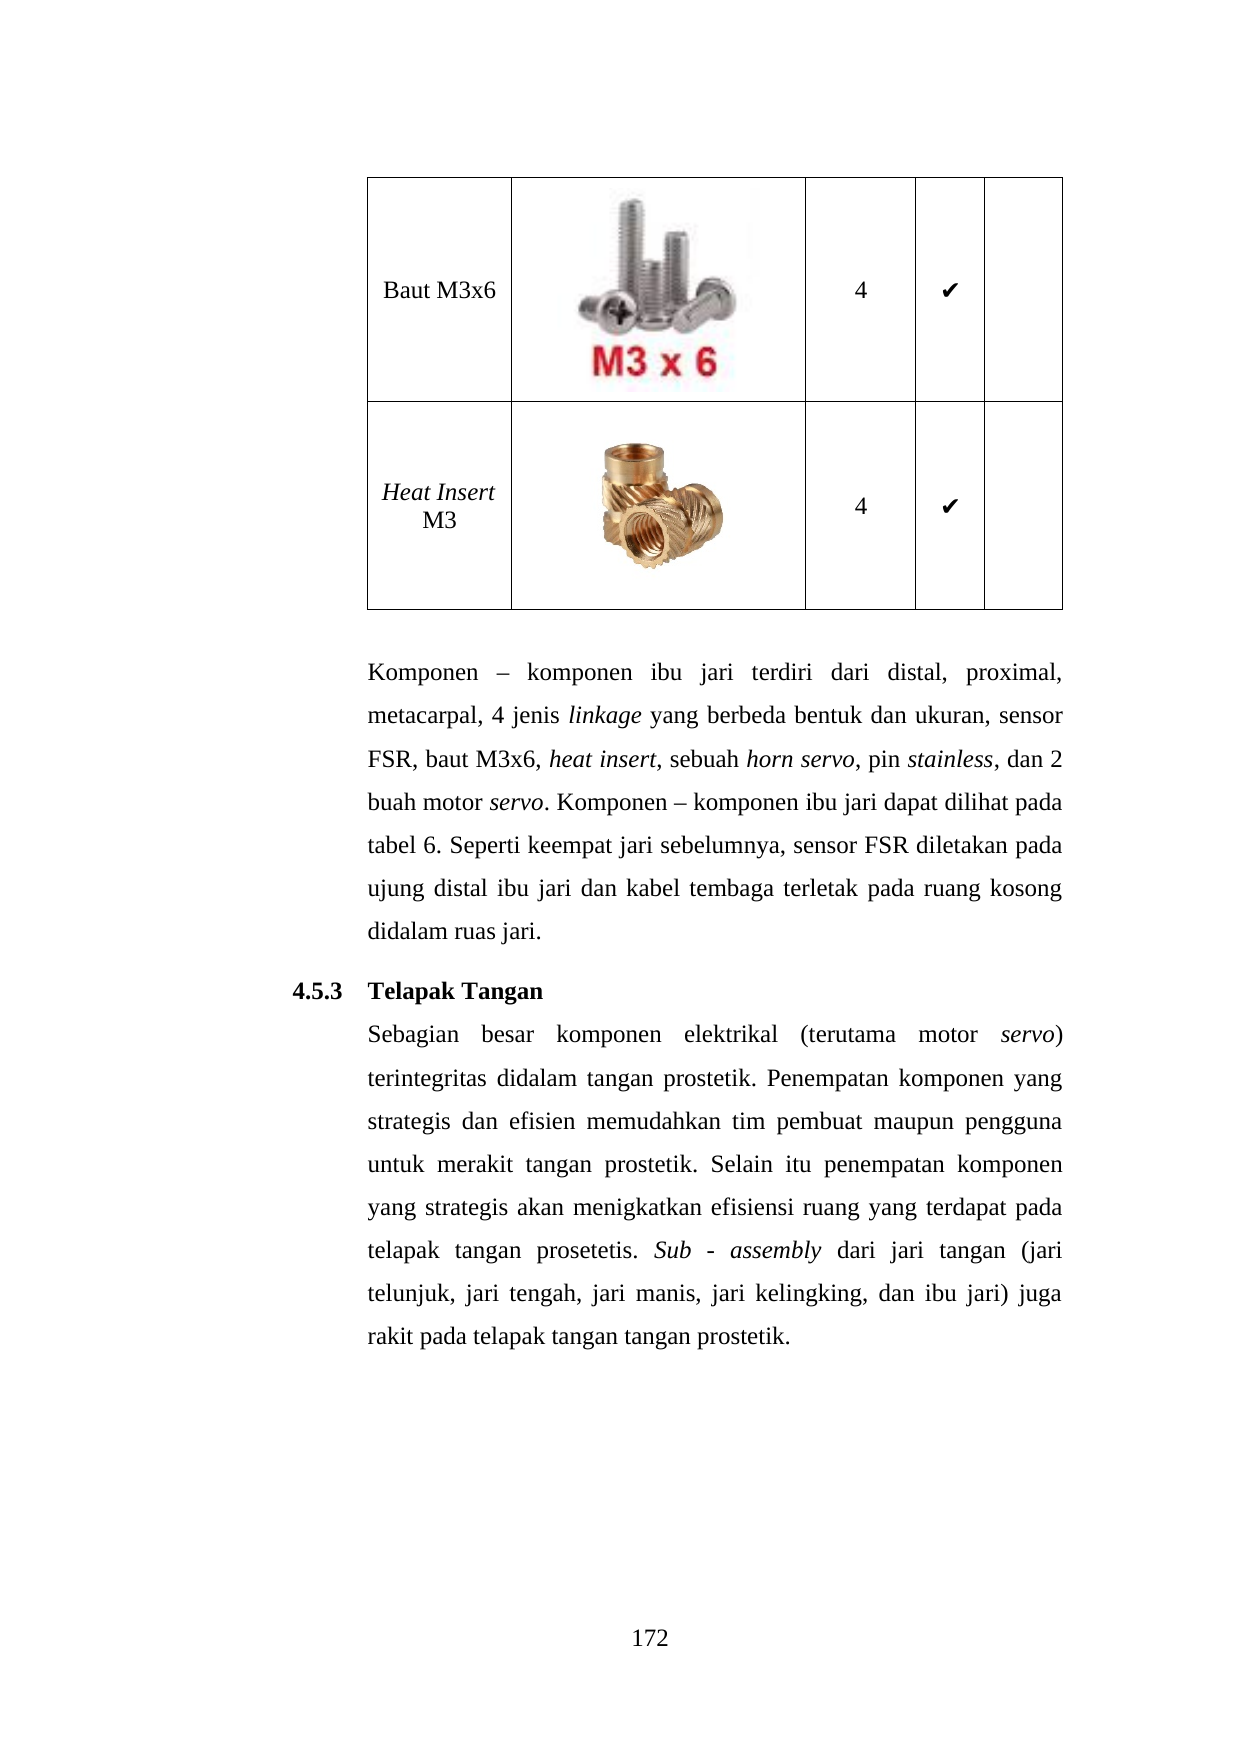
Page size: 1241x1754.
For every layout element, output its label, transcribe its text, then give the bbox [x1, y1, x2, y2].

subtitle Telapak Tangan [292, 976, 1063, 1005]
table_cell 4 [806, 178, 915, 401]
table_cell ✔ [916, 178, 984, 401]
table_cell ✔ [916, 402, 984, 609]
table_cell [985, 402, 1062, 609]
table_cell [512, 402, 805, 609]
text Sebagian besar komponen elektrikal (terutama motor servo) terintegritas didalam tangan prostetik. Penempatan komponen yang strategis dan efisien memudahkan tim pembuat maupun pengguna untuk merakit tangan prostetik. Selain itu penempatan komponen yang strategis akan menigkatkan efisiensi ruang yang terdapat pada telapak tangan prosetetis. Sub - assembly dari jari tangan (jari telunjuk, jari tengah, jari manis, jari kelingking, dan ibu jari) juga rakit pada telapak tangan tangan prostetik. [367, 1019, 1063, 1350]
text Komponen – komponen ibu jari terdiri dari distal, proximal, metacarpal, 4 jenis linkage yang berbeda bentuk dan ukuran, sensor FSR, baut M3x6, heat insert, sebuah horn servo, pin stainless, dan 2 buah motor servo. Komponen – komponen ibu jari dapat dilihat pada tabel 6. Seperti keempat jari sebelumnya, sensor FSR diletakan pada ujung distal ibu jari dan kabel tembaga terletak pada ruang kosong didalam ruas jari. [367, 657, 1063, 945]
table_cell [512, 178, 805, 401]
table_cell [985, 178, 1062, 401]
table_cell Heat Insert M3 [368, 402, 511, 609]
picture [557, 188, 760, 392]
table_cell Baut M3x6 [368, 178, 511, 401]
table_cell 4 [806, 402, 915, 609]
picture [533, 411, 784, 600]
